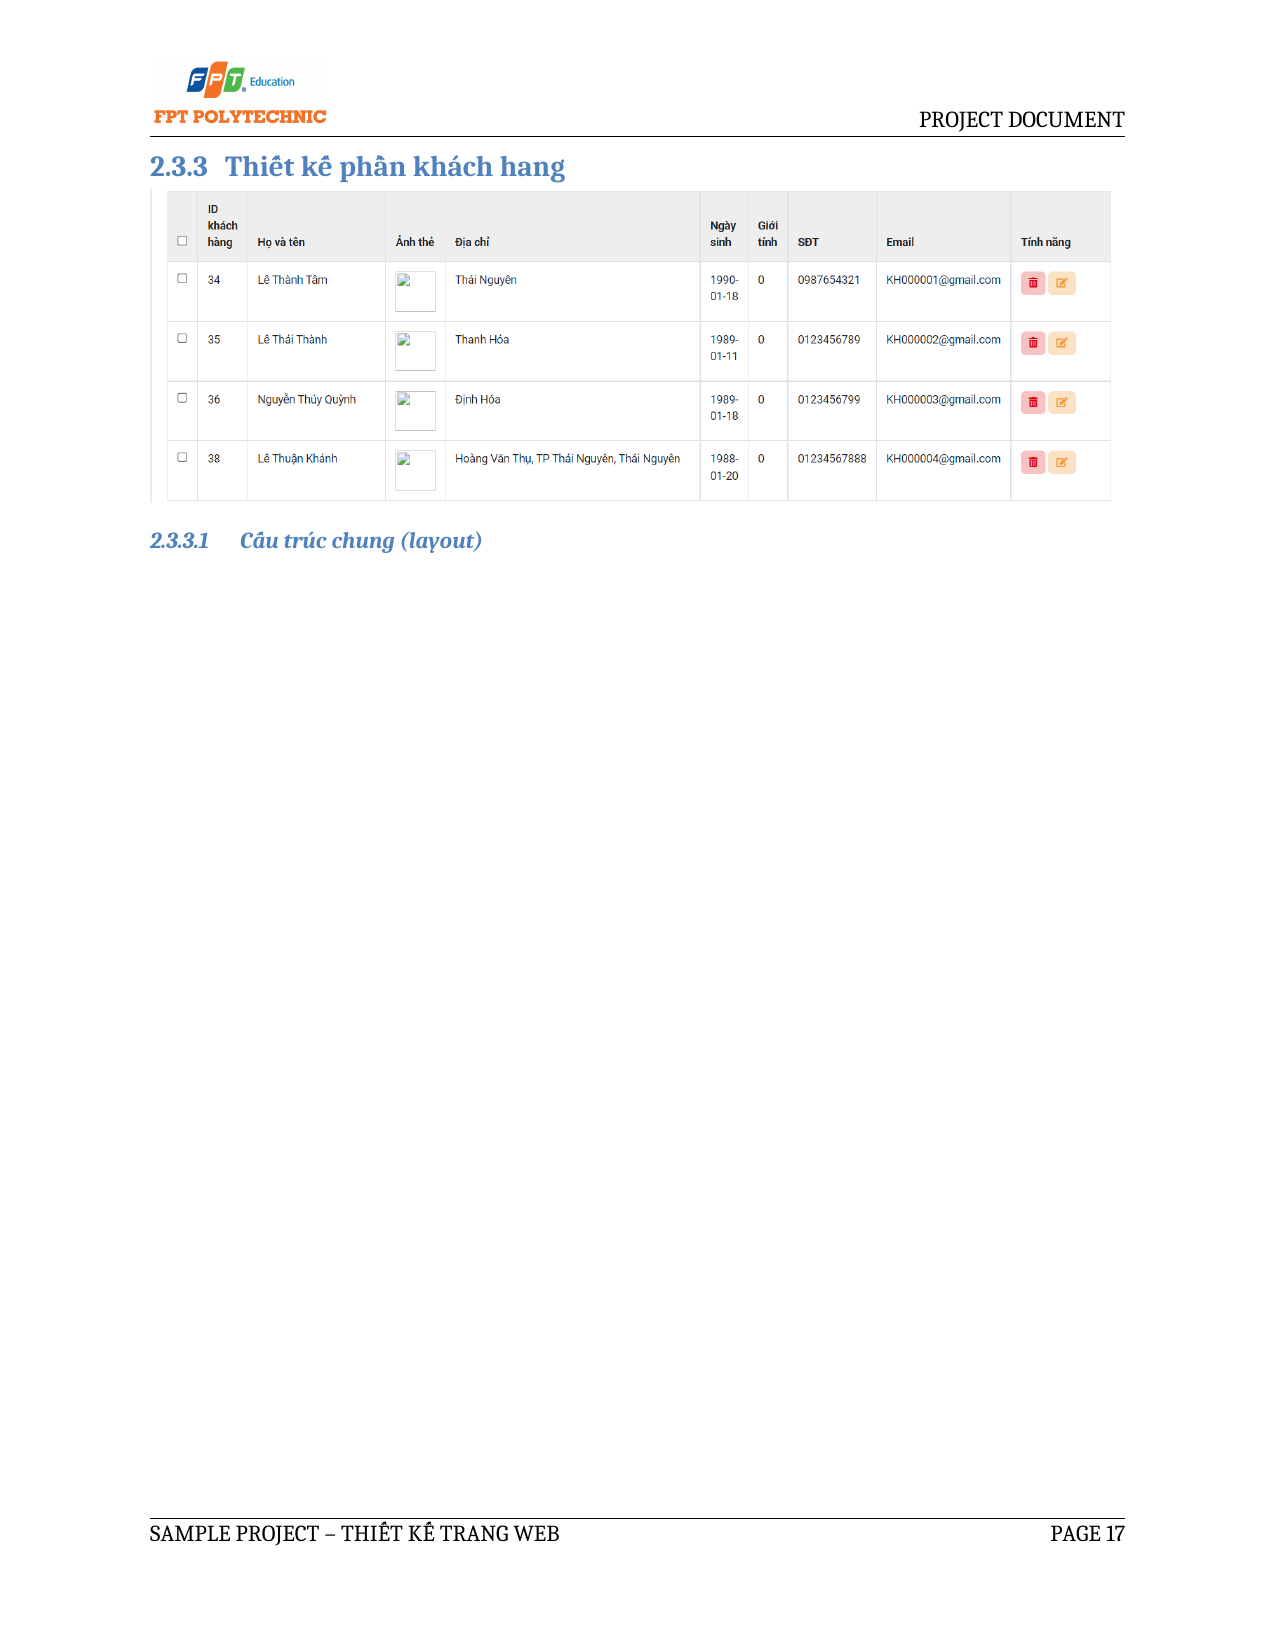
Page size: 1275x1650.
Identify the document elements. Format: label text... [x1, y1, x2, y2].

subtitle Cấu trúc chung (layout) [150, 527, 1125, 554]
picture [150, 188, 1125, 503]
picture [150, 59, 329, 128]
subtitle Thiết kế phần khách hang [150, 150, 1125, 183]
